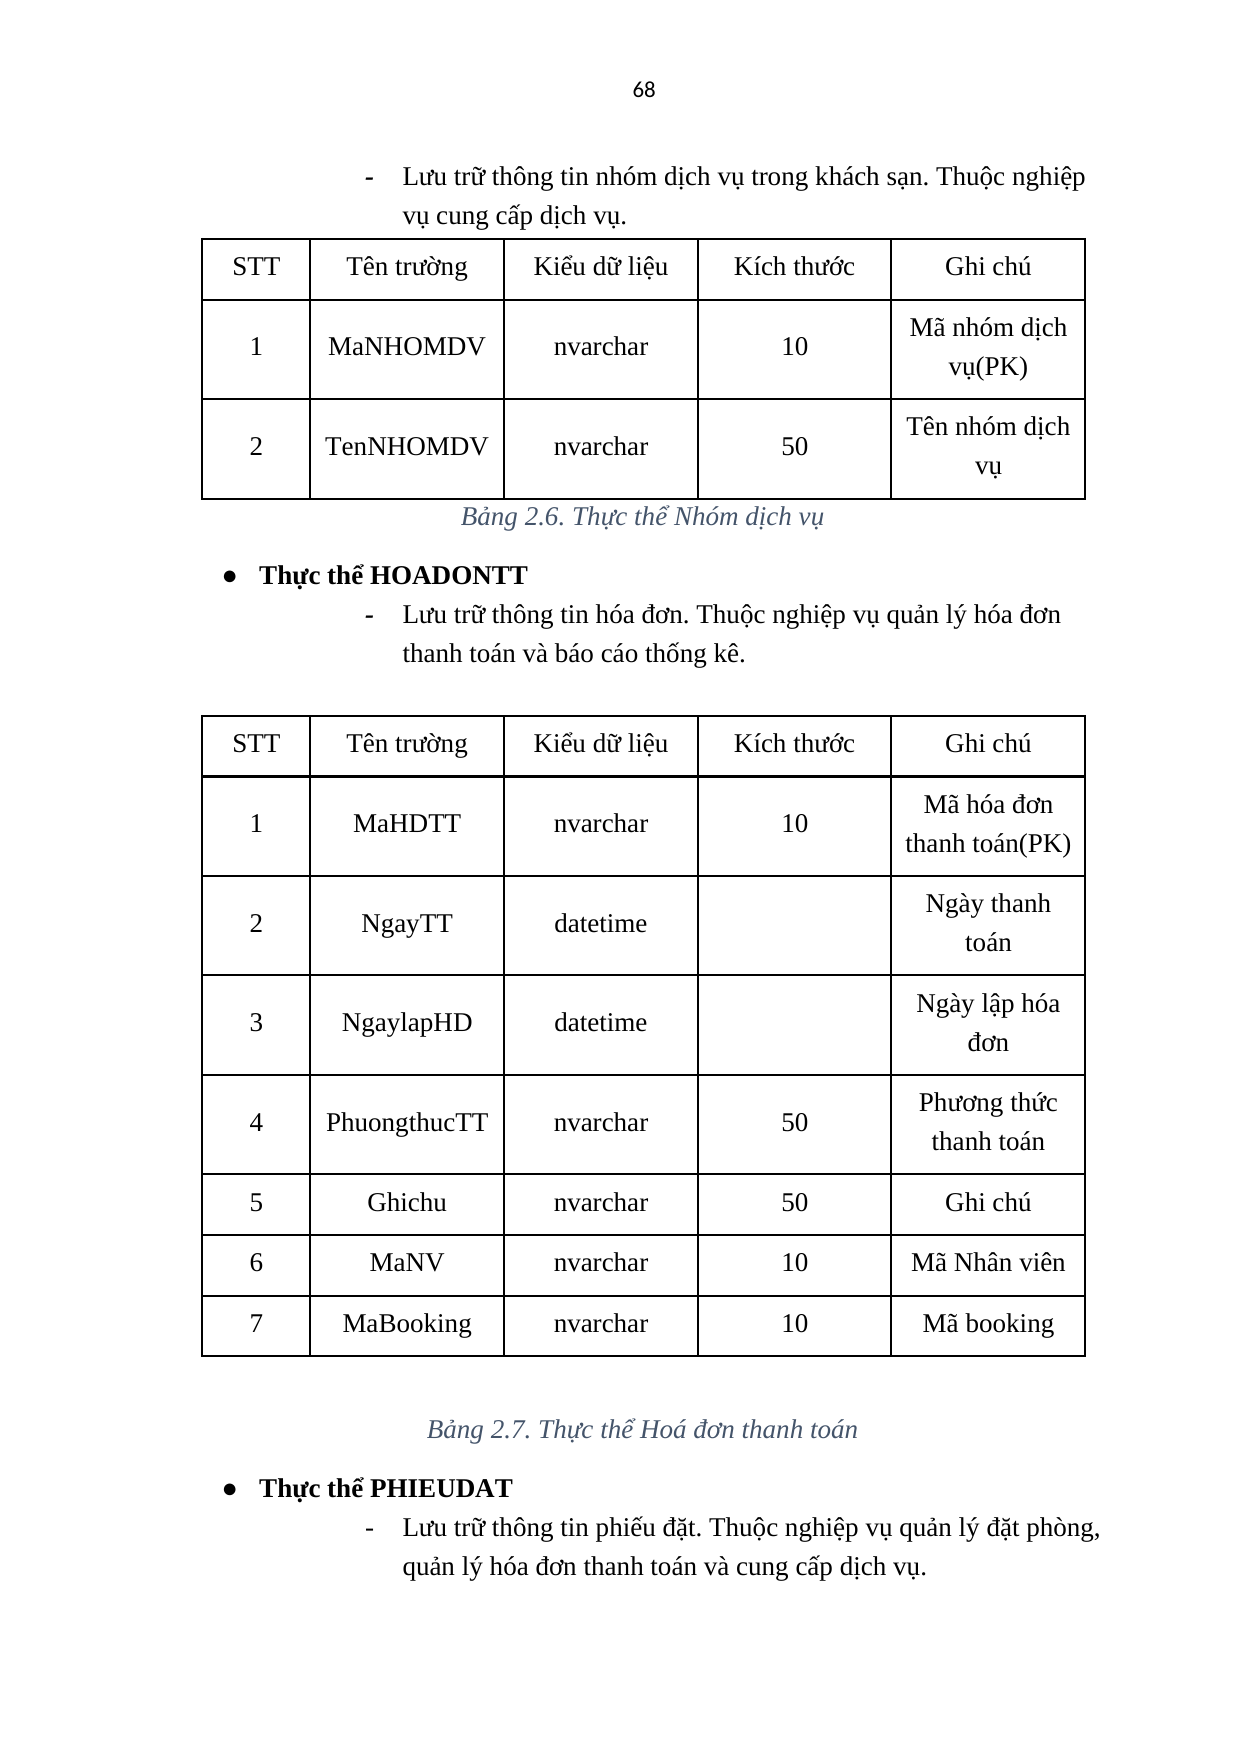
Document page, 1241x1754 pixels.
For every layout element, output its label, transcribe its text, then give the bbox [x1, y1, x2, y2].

list Lưu trữ thông tin nhóm dịch vụ trong khách sạn. Thuộc nghiệp vụ cung cấp dịch vụ. [365, 160, 1110, 230]
table_cell Mã hóa đơn thanh toán(PK) [892, 778, 1084, 875]
table_header Ghi chú [892, 240, 1084, 298]
table_cell 10 [699, 301, 890, 398]
table_cell NgaylapHD [311, 976, 503, 1074]
table_cell Mã nhóm dịch vụ(PK) [892, 301, 1084, 398]
table_cell Mã Nhân viên [892, 1236, 1084, 1294]
table_cell 2 [203, 400, 309, 497]
list Thực thể PHIEUDAT [221, 1472, 1110, 1503]
table_cell nvarchar [505, 1175, 697, 1234]
table_cell 5 [203, 1175, 309, 1234]
table_cell MaNHOMDV [311, 301, 503, 398]
table_cell Ngày lập hóa đơn [892, 976, 1084, 1074]
table_header Ghi chú [892, 717, 1084, 775]
table_cell 2 [203, 877, 309, 974]
table_cell 6 [203, 1236, 309, 1294]
table_cell nvarchar [505, 1076, 697, 1173]
table_cell 50 [699, 1076, 890, 1173]
table_cell [699, 877, 890, 974]
table_cell datetime [505, 877, 697, 974]
table_cell nvarchar [505, 1297, 697, 1355]
text Bảng 2.6. Thực thể Nhóm dịch vụ [177, 499, 1110, 531]
table_header Kích thước [699, 717, 890, 775]
table_header Tên trường [311, 240, 503, 298]
table_cell MaNV [311, 1236, 503, 1294]
table_cell Ngày thanh toán [892, 877, 1084, 974]
table_cell Phương thức thanh toán [892, 1076, 1084, 1173]
table_cell 1 [203, 778, 309, 875]
table_cell Tên nhóm dịch vụ [892, 400, 1084, 497]
table_cell 10 [699, 1297, 890, 1355]
table_cell 1 [203, 301, 309, 398]
table_cell PhuongthucTT [311, 1076, 503, 1173]
table_cell 50 [699, 1175, 890, 1234]
table_cell 10 [699, 1236, 890, 1294]
table_cell MaBooking [311, 1297, 503, 1355]
table_cell [699, 976, 890, 1074]
table_cell 4 [203, 1076, 309, 1173]
table_header STT [203, 240, 309, 298]
table_cell MaHDTT [311, 778, 503, 875]
table_cell 7 [203, 1297, 309, 1355]
table_cell 10 [699, 778, 890, 875]
table_cell nvarchar [505, 1236, 697, 1294]
table_header Kiểu dữ liệu [505, 240, 697, 298]
table_cell Ghichu [311, 1175, 503, 1234]
table_cell nvarchar [505, 400, 697, 497]
table_cell Ghi chú [892, 1175, 1084, 1234]
table_cell 50 [699, 400, 890, 497]
table_cell nvarchar [505, 301, 697, 398]
table_cell TenNHOMDV [311, 400, 503, 497]
list Lưu trữ thông tin phiếu đặt. Thuộc nghiệp vụ quản lý đặt phòng, quản lý hóa đơn thanh toán và cung cấp dịch vụ. [365, 1511, 1110, 1581]
table_cell datetime [505, 976, 697, 1074]
table_cell Mã booking [892, 1297, 1084, 1355]
table_cell NgayTT [311, 877, 503, 974]
text Bảng 2.7. Thực thể Hoá đơn thanh toán [177, 1413, 1110, 1444]
table_header Kiểu dữ liệu [505, 717, 697, 775]
list Thực thể HOADONTT [221, 559, 1110, 590]
table_header Kích thước [699, 240, 890, 298]
table_header STT [203, 717, 309, 775]
table_cell 3 [203, 976, 309, 1074]
table_cell nvarchar [505, 778, 697, 875]
list Lưu trữ thông tin hóa đơn. Thuộc nghiệp vụ quản lý hóa đơn thanh toán và báo cáo thống kê. [365, 598, 1110, 668]
table_header Tên trường [311, 717, 503, 775]
